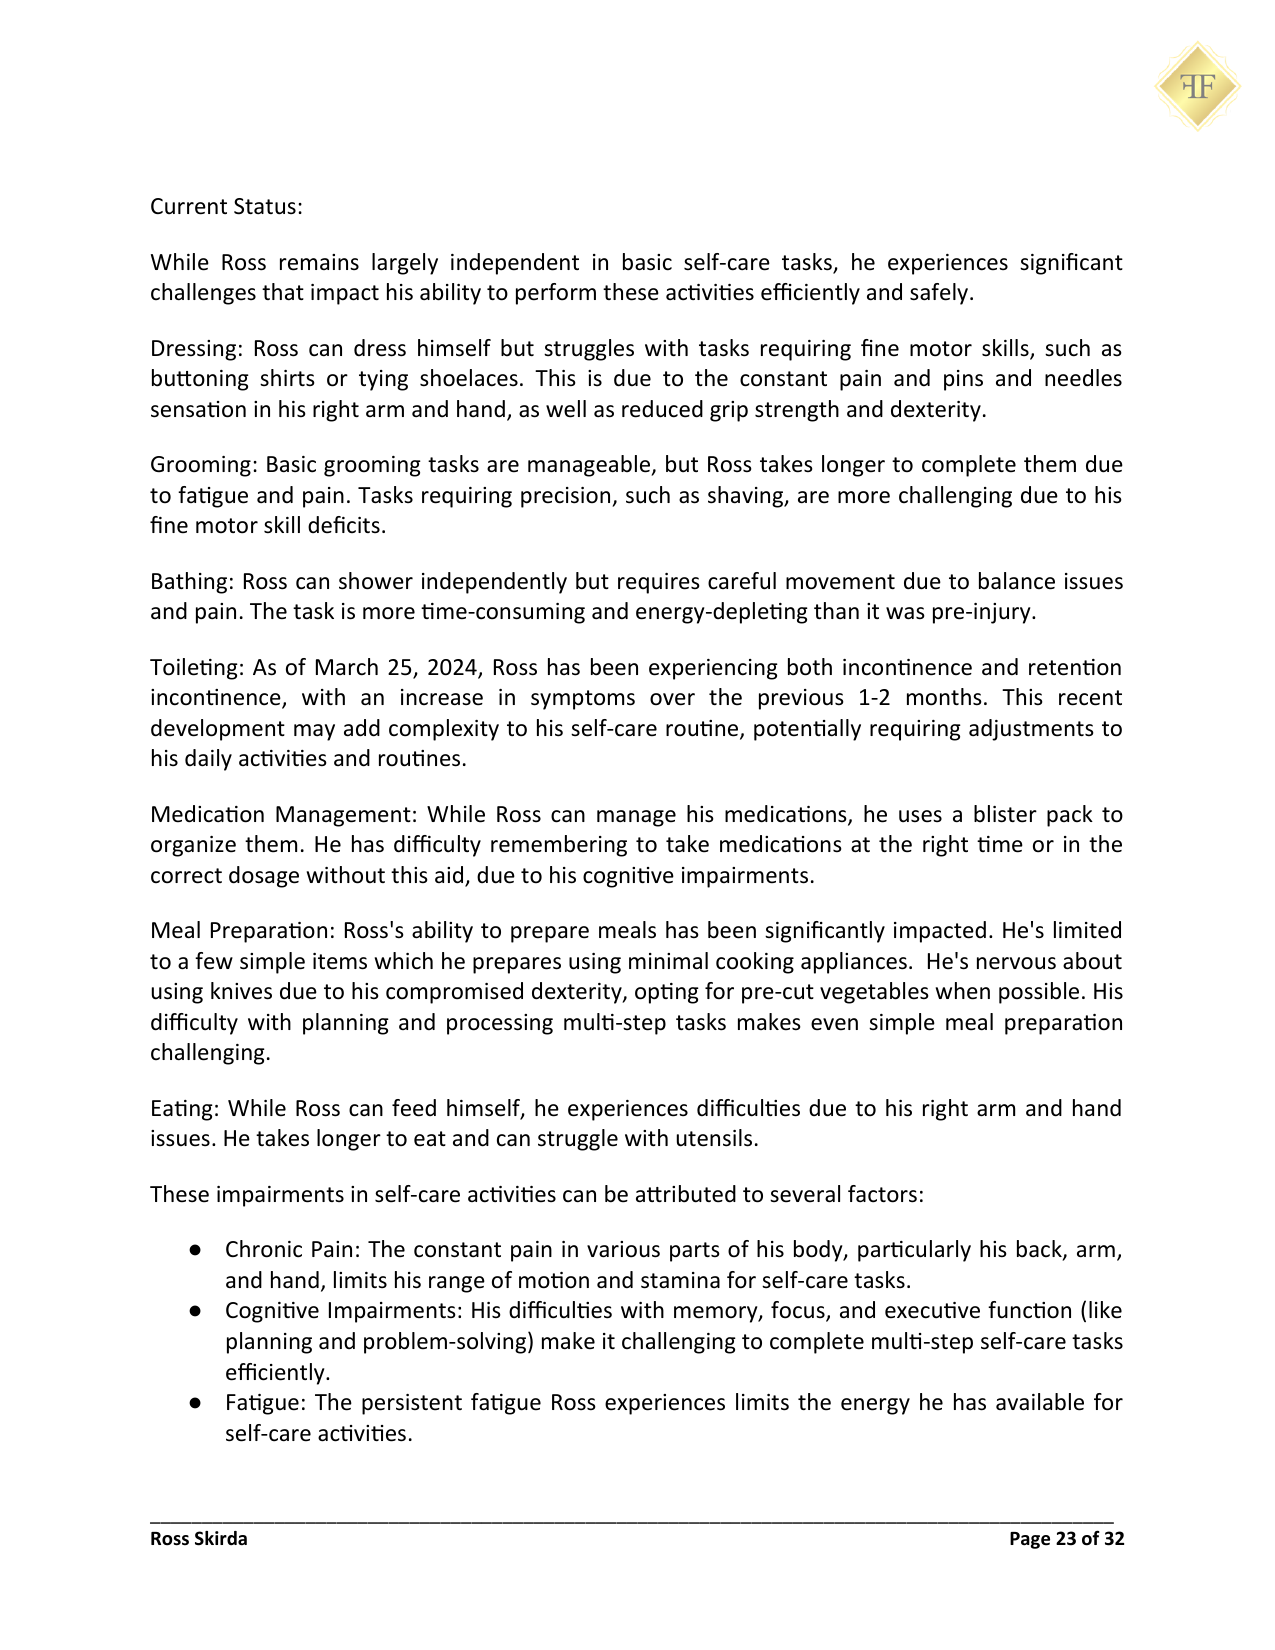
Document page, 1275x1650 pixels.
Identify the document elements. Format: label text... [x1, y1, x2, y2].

list Chronic Pain: The constant pain in various parts of his body, particularly his back, arm, and hand, limits his range of motion and stamina for self-care tasks. [187, 1234, 1125, 1295]
text Toileting: As of March 25, 2024, Ross has been experiencing both incontinence and retention incontinence, with an increase in symptoms over the previous 1-2 months. This recent development may add complexity to his self-care routine, potentially requiring adjustments to his daily activities and routines. [150, 651, 1125, 773]
text Meal Preparation: Ross's ability to prepare meals has been significantly impacted. He's limited to a few simple items which he prepares using minimal cooking appliances. He's nervous about using knives due to his compromised dexterity, opting for pre-cut vegetables when possible. His difficulty with planning and processing multi-step tasks makes even simple meal preparation challenging. [150, 914, 1125, 1067]
text Grooming: Basic grooming tasks are manageable, but Ross takes longer to complete them due to fatigue and pain. Tasks requiring precision, such as shaving, are more challenging due to his fine motor skill deficits. [150, 448, 1125, 540]
text Medication Management: While Ross can manage his medications, he uses a blister pack to organize them. He has difficulty remembering to take medications at the right time or in the correct dosage without this aid, due to his cognitive impairments. [150, 798, 1125, 889]
list Fatigue: The persistent fatigue Ross experiences limits the energy he has available for self-care activities. [187, 1386, 1125, 1447]
text Dressing: Ross can dress himself but struggles with tasks requiring fine motor skills, such as buttoning shirts or tying shoelaces. This is due to the constant pain and pins and needles sensation in his right arm and hand, as well as reduced grip strength and dexterity. [150, 332, 1125, 423]
text These impairments in self-care activities can be attributed to several factors: [150, 1178, 1125, 1209]
text While Ross remains largely independent in basic self-care tasks, he experiences significant challenges that impact his ability to perform these activities efficiently and safely. [150, 246, 1125, 307]
text Eating: While Ross can feed himself, he experiences difficulties due to his right arm and hand issues. He takes longer to eat and can struggle with utensils. [150, 1092, 1125, 1153]
picture [1153, 28, 1243, 141]
text Current Status: [150, 190, 1125, 221]
list Cognitive Impairments: His difficulties with memory, focus, and executive function (like planning and problem-solving) make it challenging to complete multi-step self-care tasks efficiently. [187, 1295, 1125, 1386]
text Bathing: Ross can shower independently but requires careful movement due to balance issues and pain. The task is more time-consuming and energy-depleting than it was pre-injury. [150, 565, 1125, 626]
